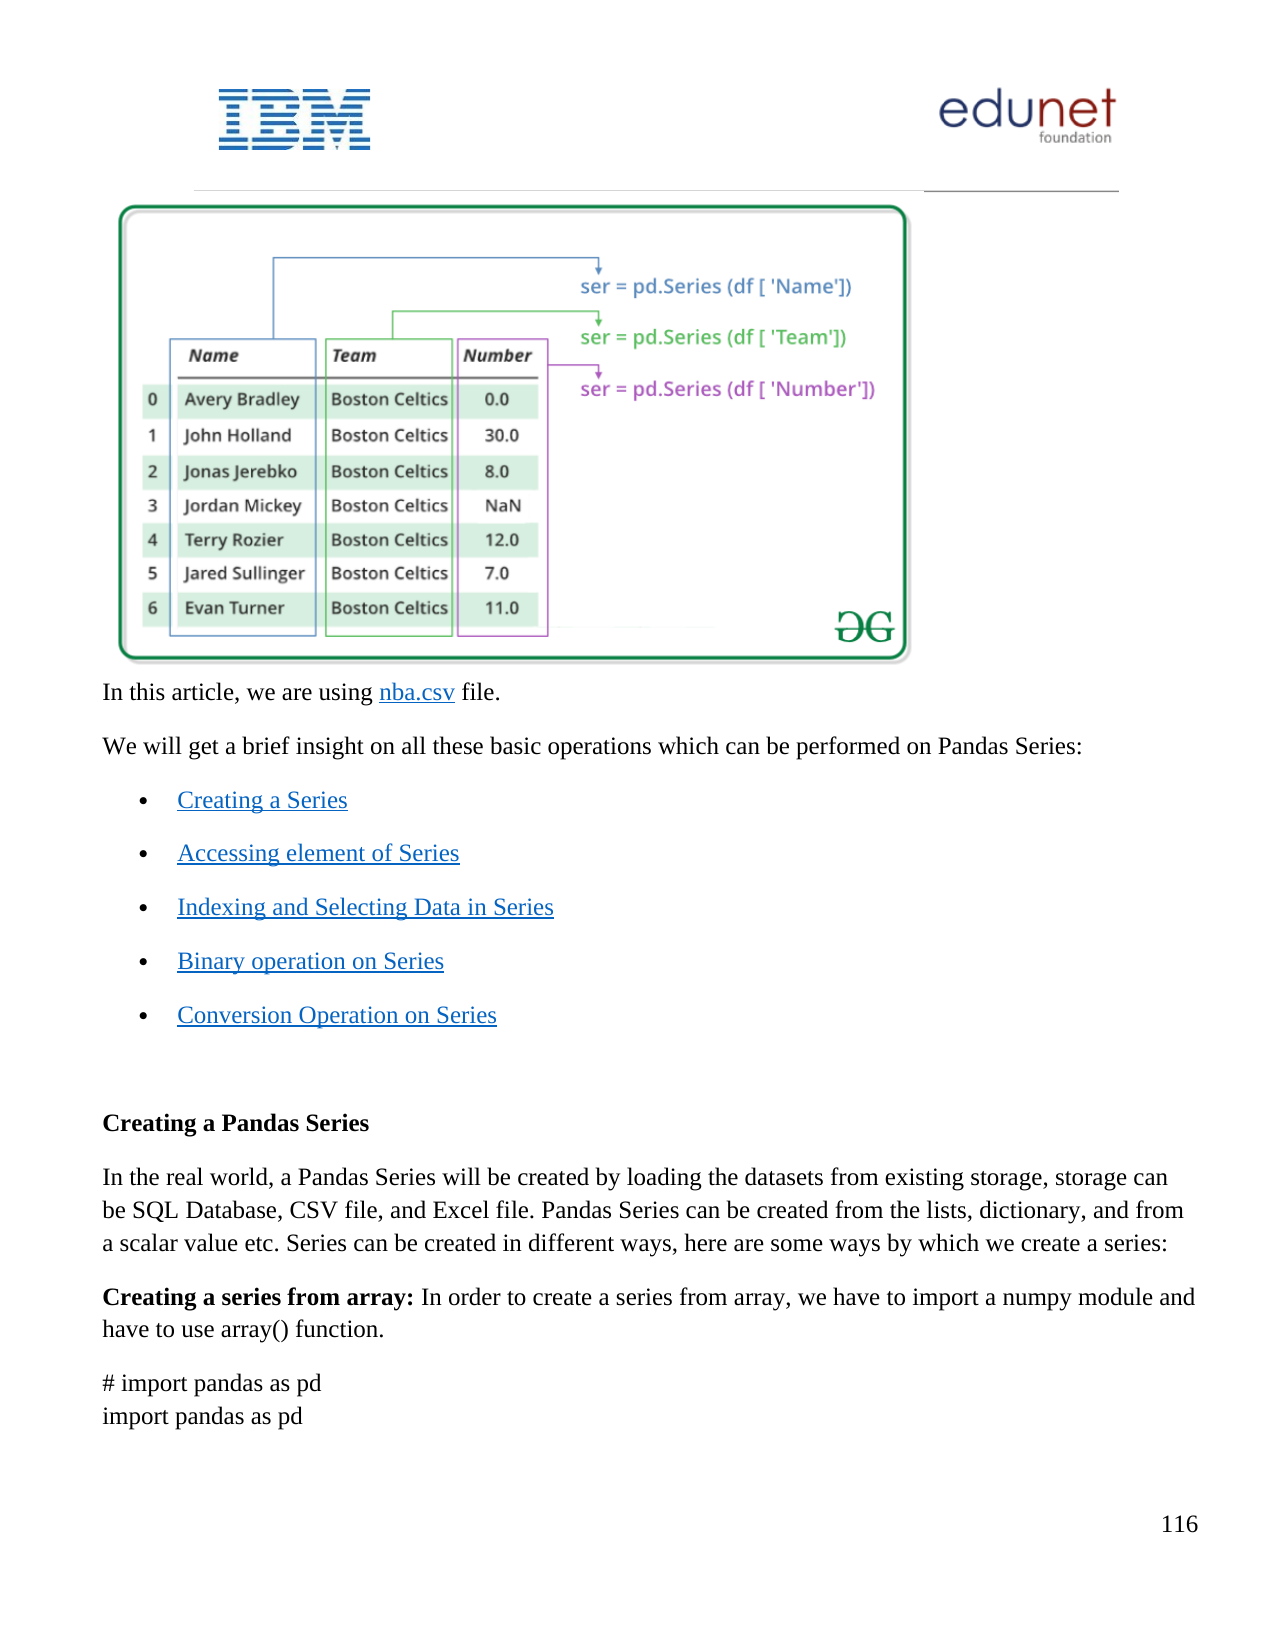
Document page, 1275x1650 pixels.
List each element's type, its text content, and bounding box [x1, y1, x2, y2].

text Creating a Pandas Series [102, 1108, 1198, 1137]
list Accessing element of Series [139, 838, 1198, 867]
list Binary operation on Series [139, 946, 1198, 975]
picture [218, 89, 371, 150]
list Conversion Operation on Series [139, 1000, 1198, 1029]
list Creating a Series [139, 785, 1198, 813]
text # import pandas as pd [102, 1368, 1198, 1397]
picture [102, 191, 924, 673]
list Indexing and Selecting Data in Series [139, 892, 1198, 921]
text import pandas as pd [102, 1401, 1198, 1430]
text Creating a series from array: In order to create a series from array, we have to import a numpy module and have to use array() function. [102, 1282, 1198, 1343]
text We will get a brief insight on all these basic operations which can be performed on Pandas Series: [102, 731, 1198, 759]
picture [937, 78, 1121, 150]
text In the real world, a Pandas Series will be created by loading the datasets from existing storage, storage can be SQL Database, CSV file, and Excel file. Pandas Series can be created from the lists, dictionary, and from a scalar value etc. Series can be created in different ways, here are some ways by which we create a series: [102, 1162, 1198, 1256]
